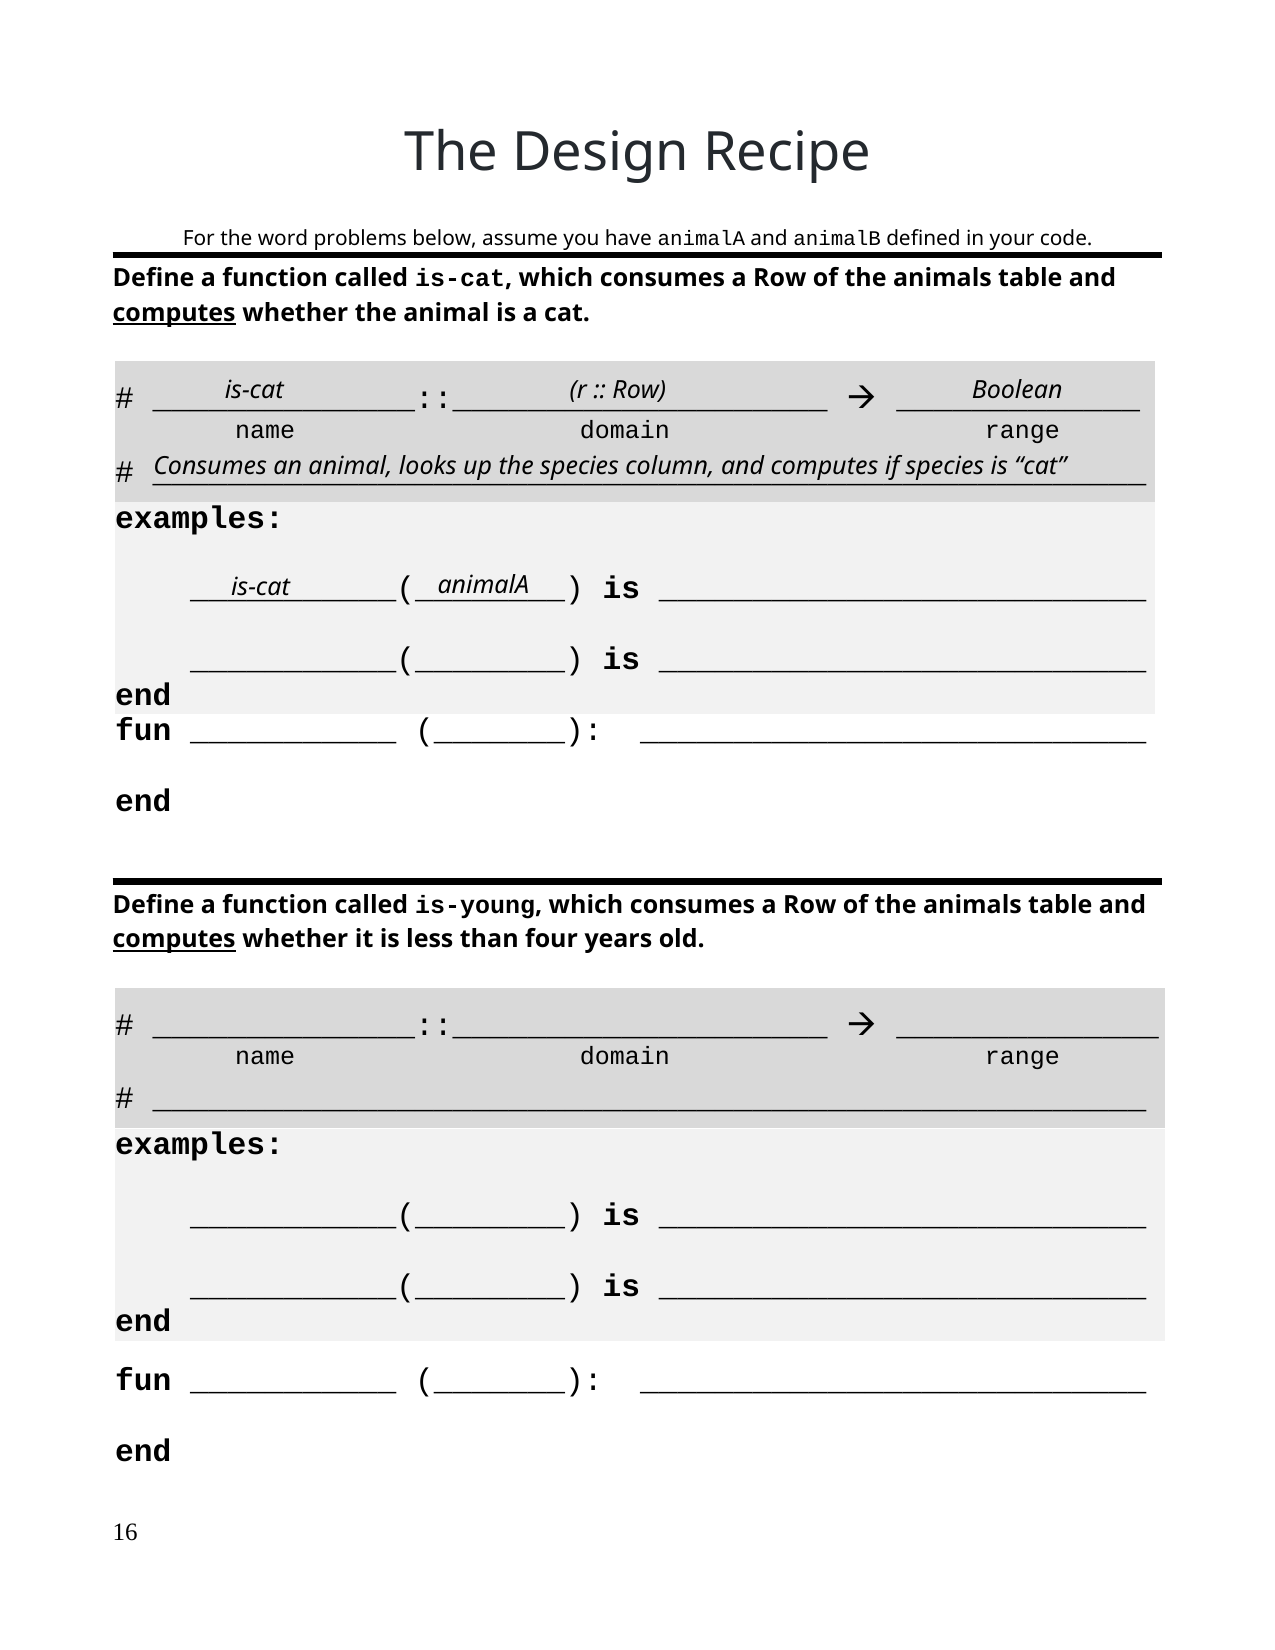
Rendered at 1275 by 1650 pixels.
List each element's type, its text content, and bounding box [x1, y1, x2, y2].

table_cell examples: ___________(________) is __________________________ ___________(________) is __________________________ end [115, 502, 1155, 714]
text Define a function called is-cat, which consumes a Row of the animals table and computes whether the animal is a cat. [112, 253, 1162, 328]
table_cell examples: ___________(________) is __________________________ ___________(________) is __________________________ end [115, 1129, 1165, 1341]
text Define a function called is-young, which consumes a Row of the animals table and computes whether it is less than four years old. [112, 879, 1162, 955]
text For the word problems below, assume you have animalA and animalB defined in your code. [112, 223, 1162, 252]
subtitle The Design Recipe [112, 112, 1162, 186]
table_cell fun ___________ (_______): ___________________________ end [115, 715, 1155, 821]
table_cell fun ___________ (_______): ___________________________ end [115, 1341, 1165, 1542]
table_header # ______________::____________________ _____________ name domain range # _____________________________________________________ [115, 361, 1155, 502]
table_header # ______________::____________________ ______________ name domain range # _____________________________________________________ [115, 988, 1165, 1128]
